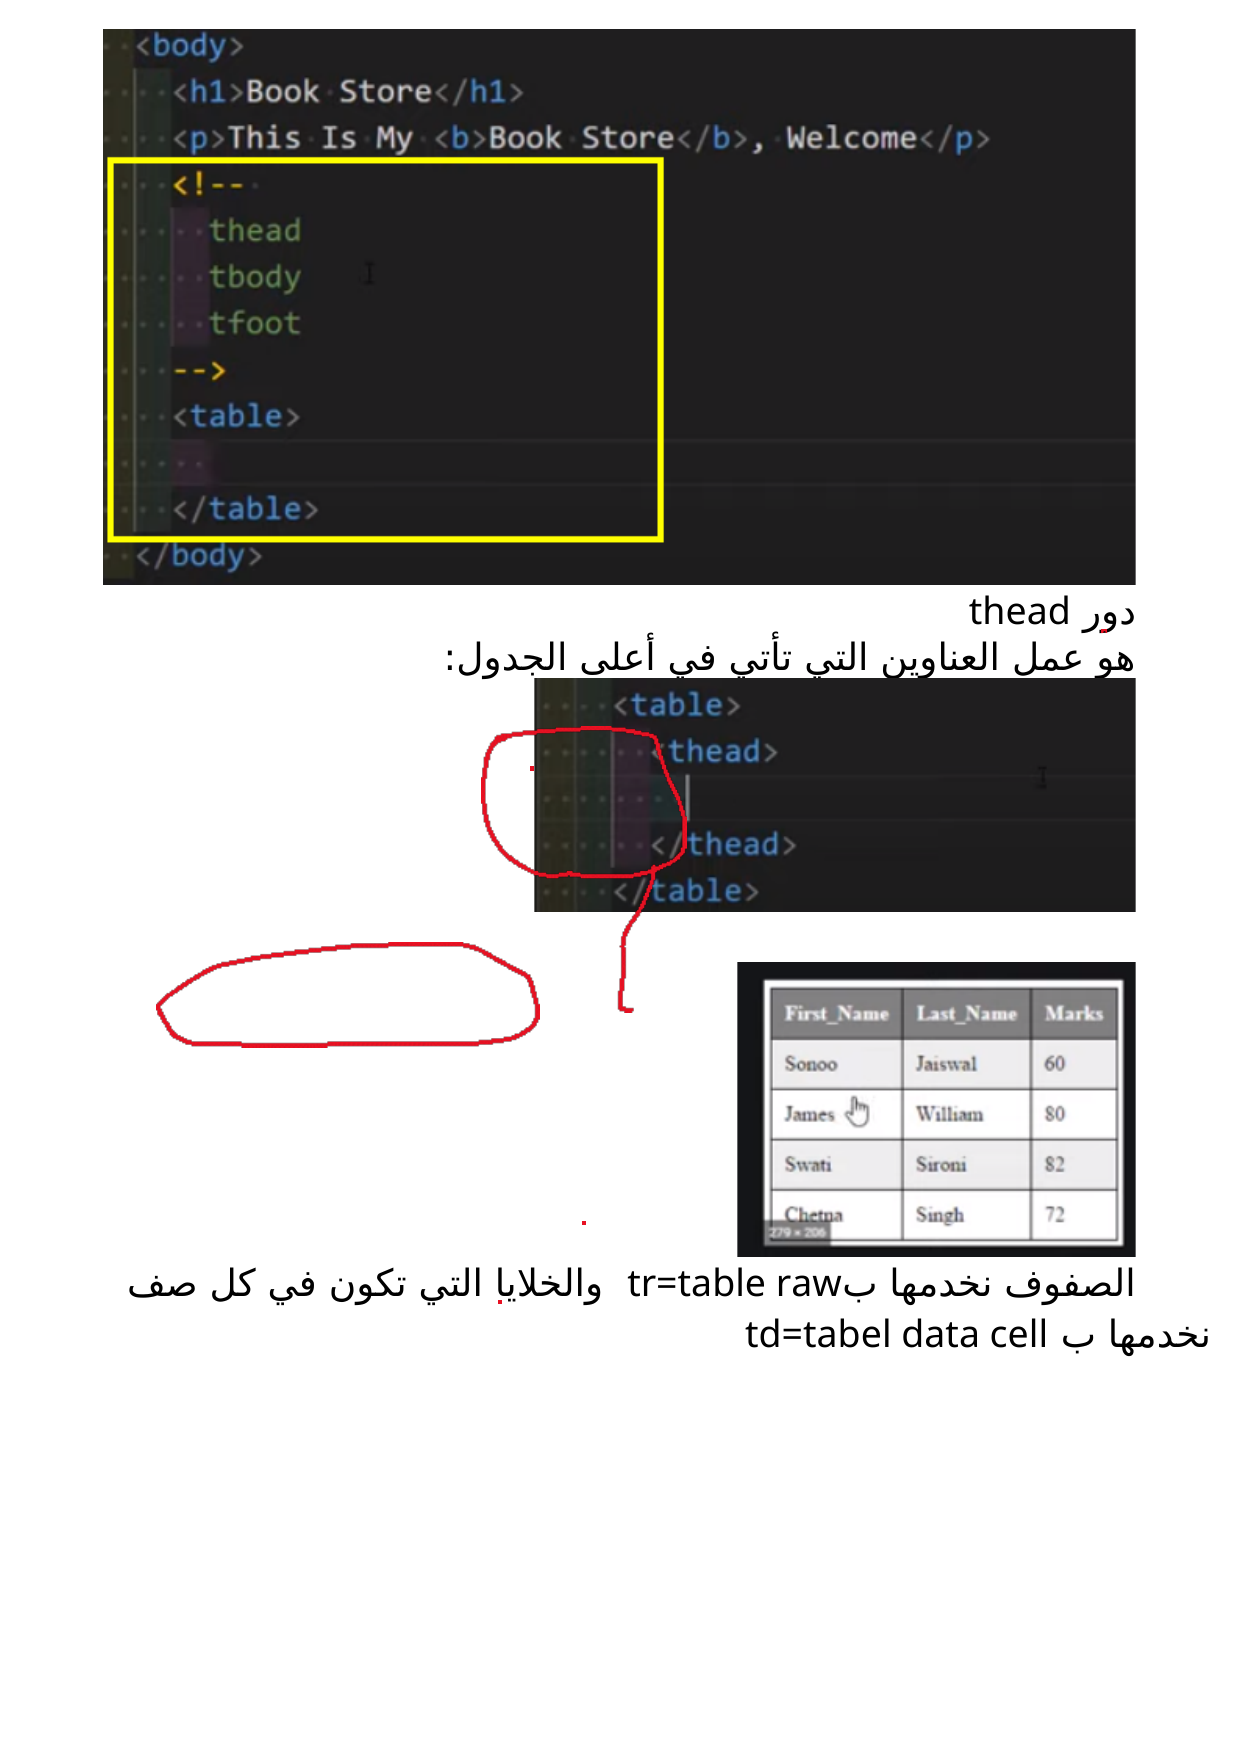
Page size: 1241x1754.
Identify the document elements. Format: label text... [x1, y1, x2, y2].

picture [737, 962, 1136, 1257]
text هو عمل العناوين التي تأتي في أعلى الجدول: [74, 635, 1211, 679]
text دور thead [74, 584, 1211, 635]
text الصفوف نخدمها بtr=table raw والخلايا التي تكون في كل صف نخدمها ب td=tabel data cell [74, 1257, 1211, 1359]
picture [103, 29, 1136, 585]
picture [156, 678, 1136, 1048]
